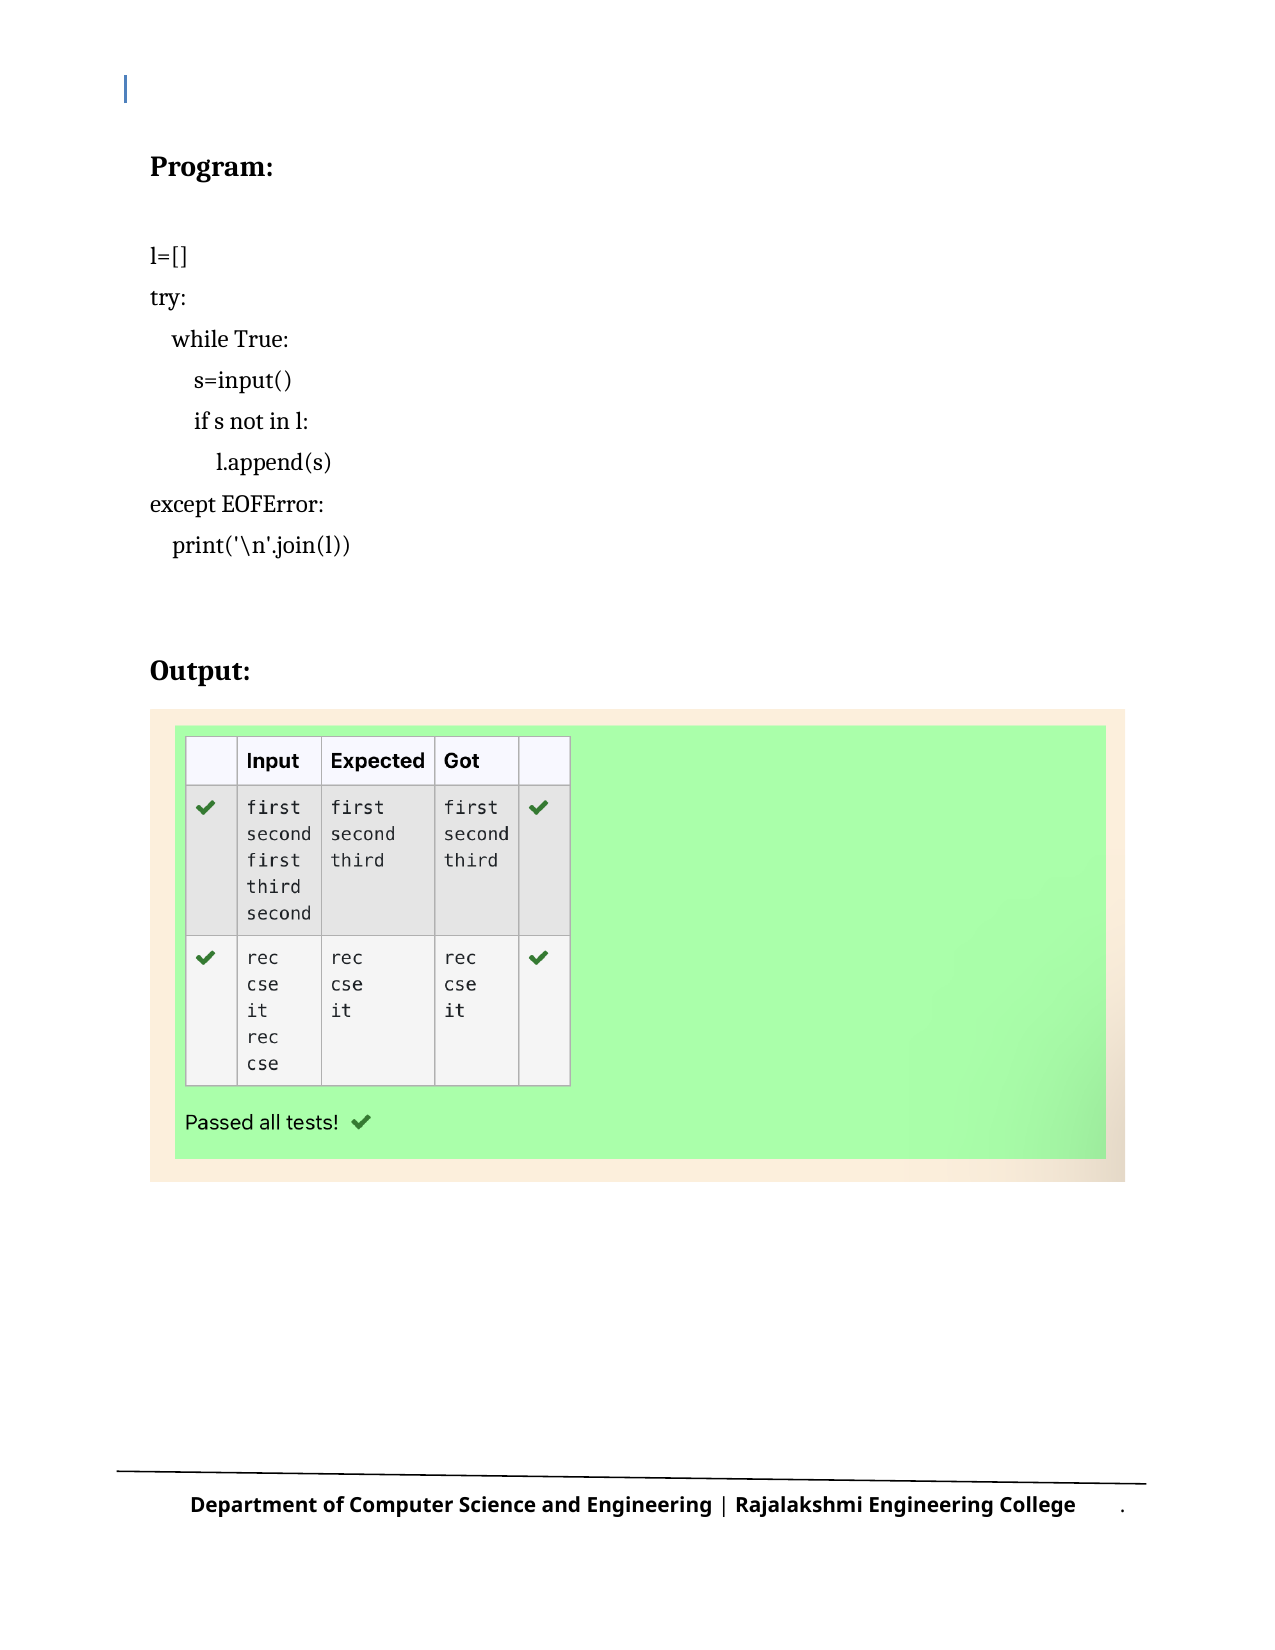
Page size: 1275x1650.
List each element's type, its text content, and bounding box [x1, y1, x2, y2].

text try: [150, 283, 1125, 312]
text print('\n'.join(l)) [150, 531, 1125, 559]
text while True: [150, 324, 1125, 353]
text s=input() [150, 366, 1125, 394]
text Output: [150, 654, 1125, 688]
text if s not in l: [150, 407, 1125, 436]
text except EOFError: [150, 489, 1125, 518]
text Program: [150, 150, 1125, 183]
text l.append(s) [150, 448, 1125, 477]
text l=[] [150, 242, 1125, 271]
picture [150, 700, 1125, 1182]
